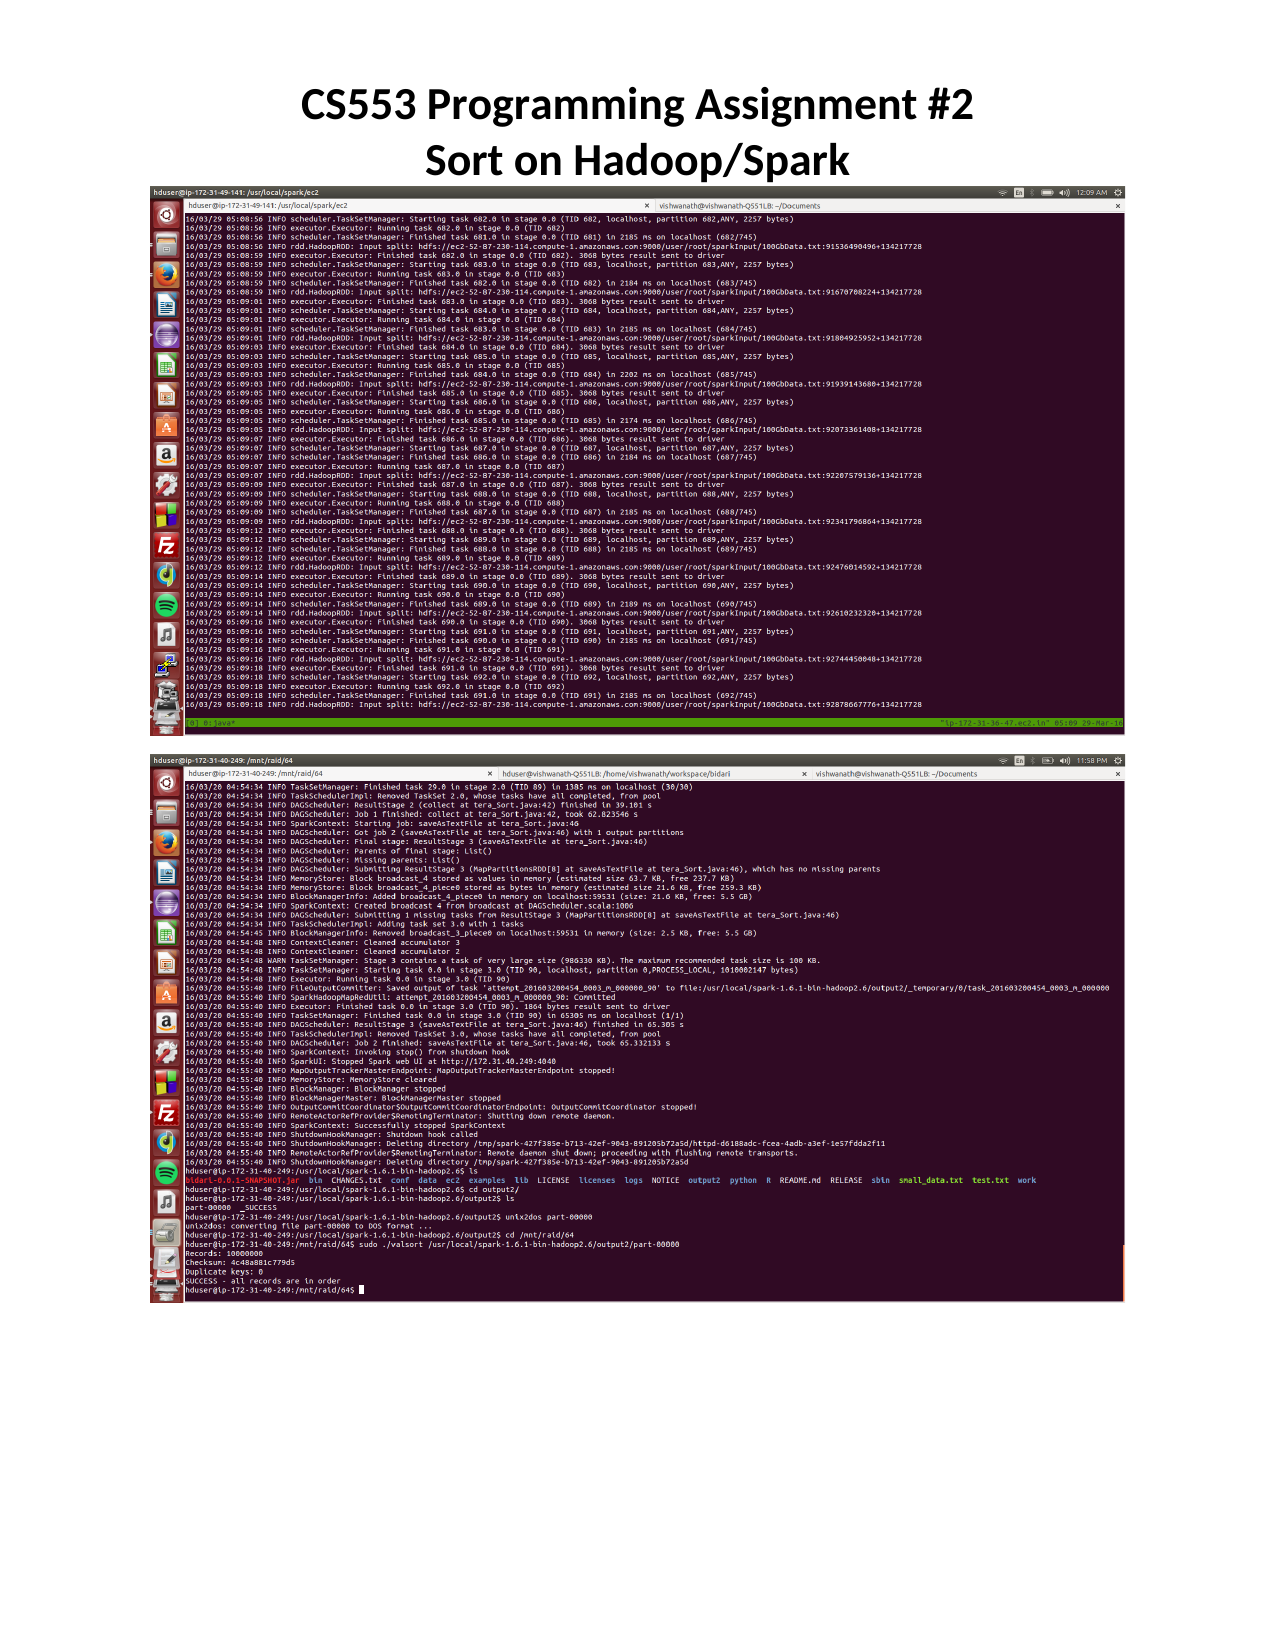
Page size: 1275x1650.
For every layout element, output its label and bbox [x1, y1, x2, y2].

picture [150, 186, 1125, 736]
picture [150, 754, 1125, 1303]
